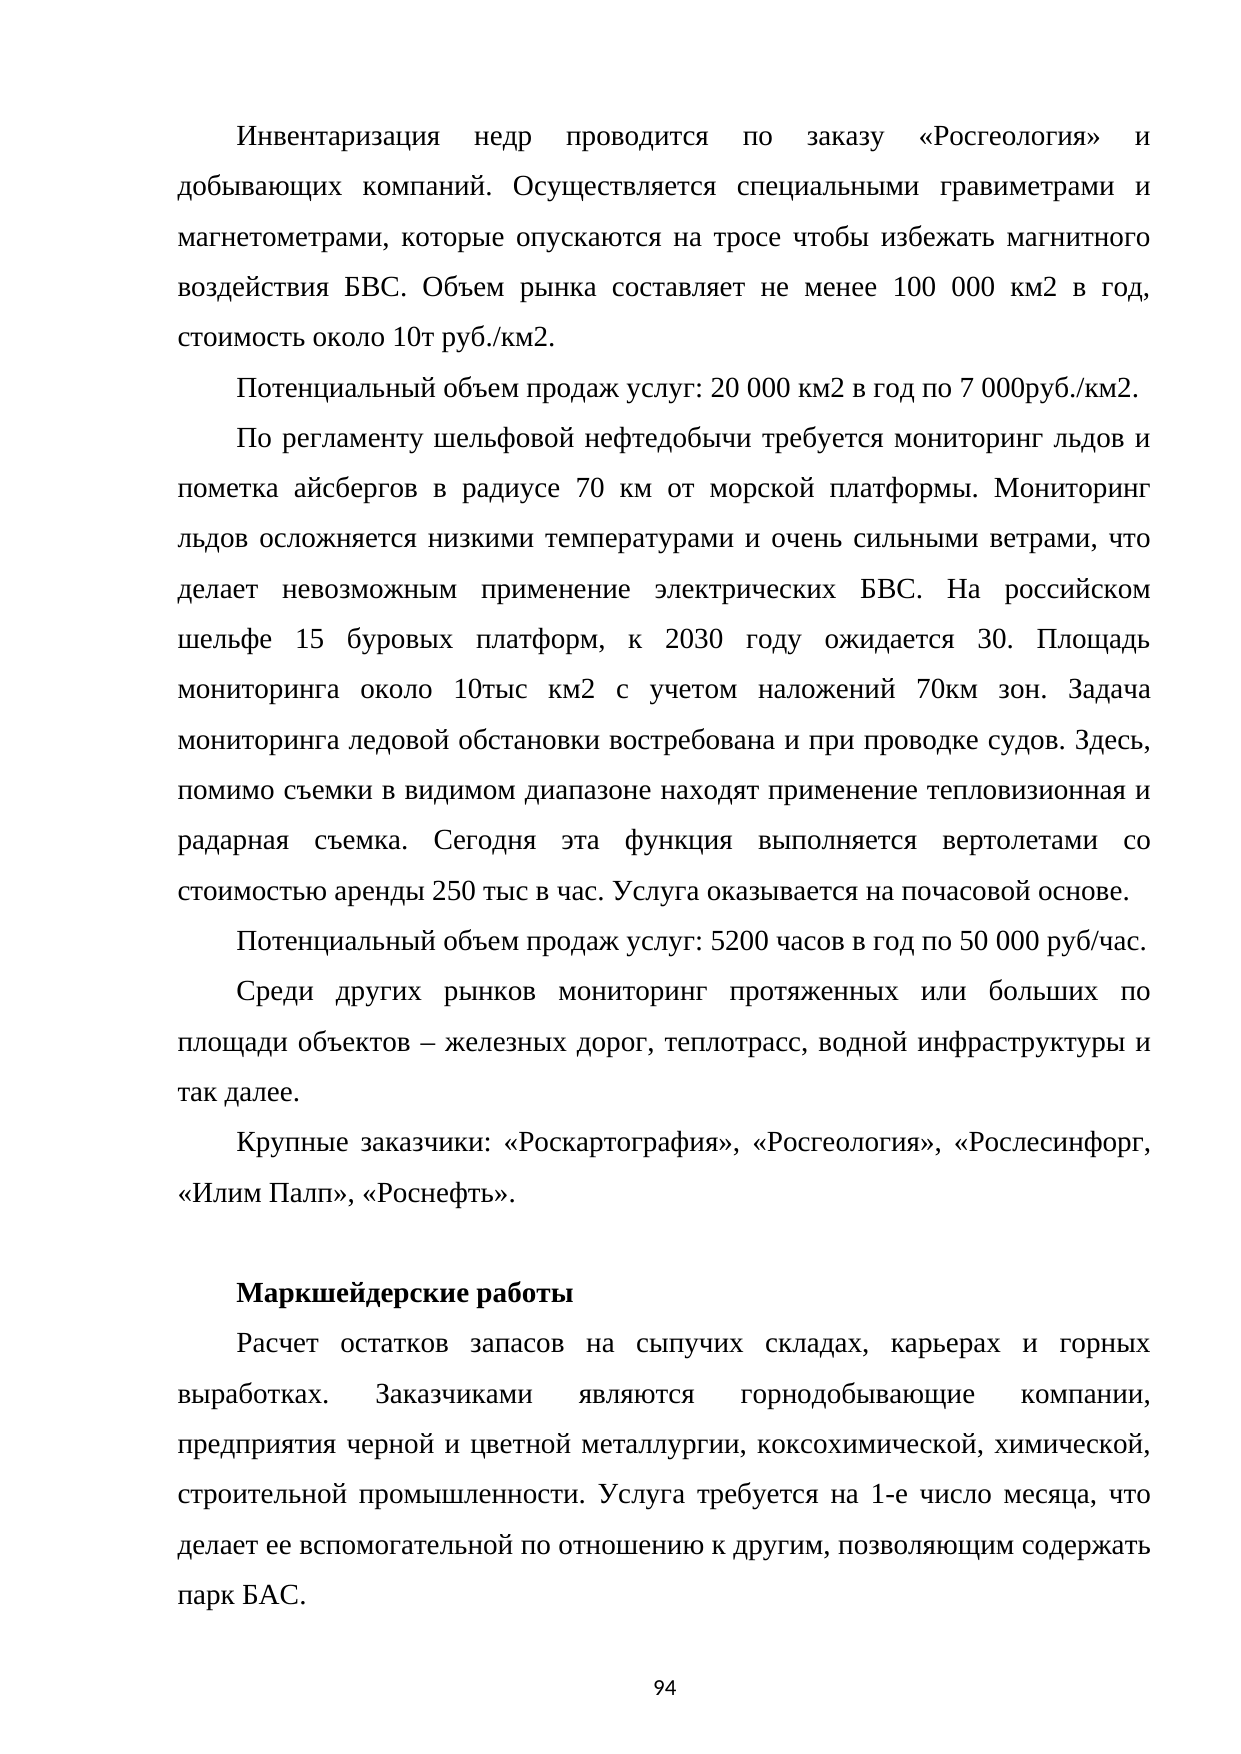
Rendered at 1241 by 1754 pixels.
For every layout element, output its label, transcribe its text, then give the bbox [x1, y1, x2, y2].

text Расчет остатков запасов на сыпучих складах, карьерах и горных выработках. Заказчиками являются горнодобывающие компании, предприятия черной и цветной металлургии, коксохимической, химической, строительной промышленности. Услуга требуется на 1-е число месяца, что делает ее вспомогательной по отношению к другим, позволяющим содержать парк БАС. [177, 1326, 1152, 1611]
text Потенциальный объем продаж услуг: 5200 часов в год по 50 000 руб/час. [177, 923, 1152, 957]
text Крупные заказчики: «Роскартография», «Росгеология», «Рослесинфорг, «Илим Палп», «Роснефть». [177, 1124, 1152, 1208]
text Инвентаризация недр проводится по заказу «Росгеология» и добывающих компаний. Осуществляется специальными гравиметрами и магнетометрами, которые опускаются на тросе чтобы избежать магнитного воздействия БВС. Объем рынка составляет не менее 100 000 км2 в год, стоимость около 10т руб./км2. [177, 118, 1152, 353]
text Среди других рынков мониторинг протяженных или больших по площади объектов – железных дорог, теплотрасс, водной инфраструктуры и так далее. [177, 973, 1152, 1108]
text Потенциальный объем продаж услуг: 20 000 км2 в год по 7 000руб./км2. [177, 370, 1152, 403]
text По регламенту шельфовой нефтедобычи требуется мониторинг льдов и пометка айсбергов в радиусе 70 км от морской платформы. Мониторинг льдов осложняется низкими температурами и очень сильными ветрами, что делает невозможным применение электрических БВС. На российском шельфе 15 буровых платформ, к 2030 году ожидается 30. Площадь мониторинга около 10тыс км2 с учетом наложений 70км зон. Задача мониторинга ледовой обстановки востребована и при проводке судов. Здесь, помимо съемки в видимом диапазоне находят применение тепловизионная и радарная съемка. Сегодня эта функция выполняется вертолетами со стоимостью аренды 250 тыс в час. Услуга оказывается на почасовой основе. [177, 420, 1152, 906]
text Маркшейдерские работы [177, 1275, 1152, 1309]
